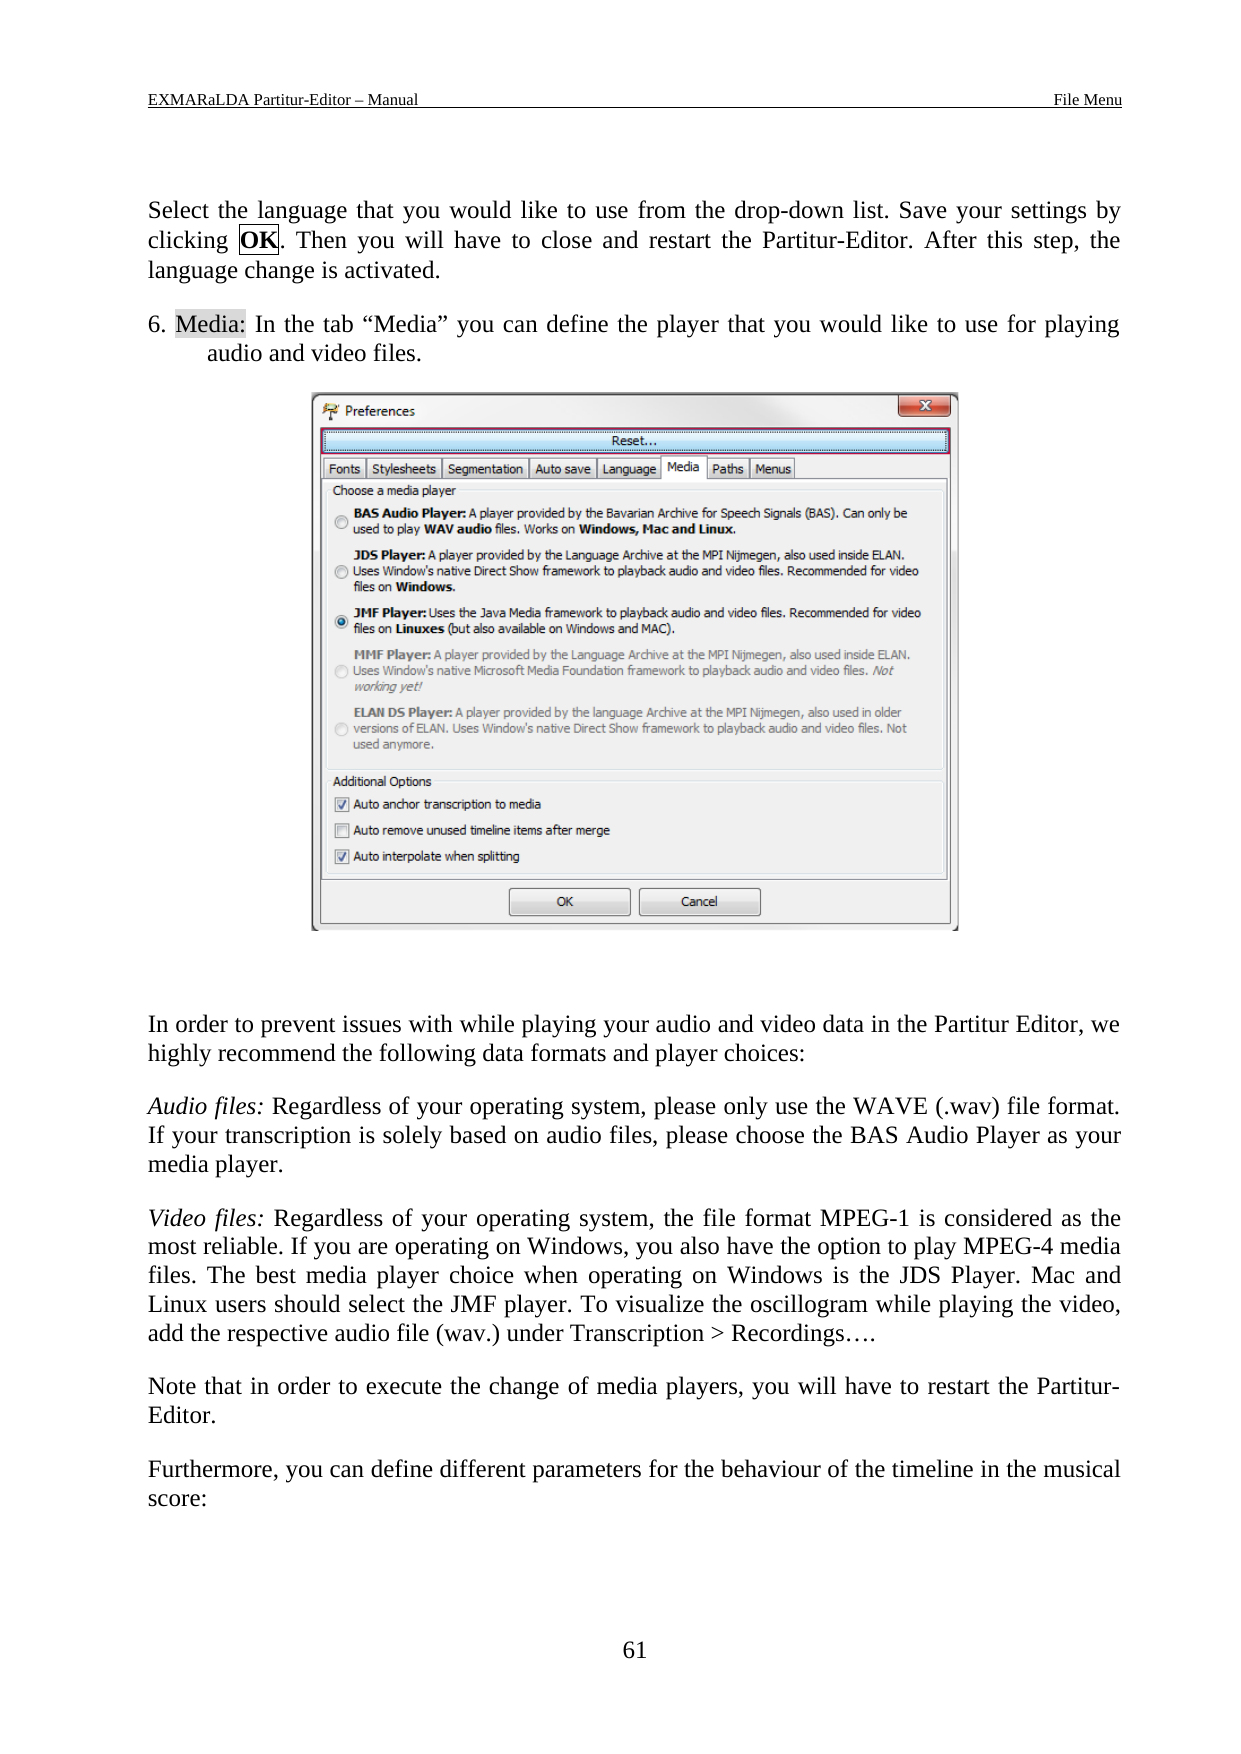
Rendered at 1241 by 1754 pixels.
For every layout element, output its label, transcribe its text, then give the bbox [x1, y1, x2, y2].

text Audio files: Regardless of your operating system, please only use the WAVE (.wav) file format. If your transcription is solely based on audio files, please choose the BAS Audio Player as your media player. [148, 1091, 1122, 1178]
text Video files: Regardless of your operating system, the file format MPEG-1 is considered as the most reliable. If you are operating on Windows, you also have the option to play MPEG-4 media files. The best media player choice when operating on Windows is the JDS Player. Mac and Linux users should select the JMF player. To visualize the oscillogram while playing the video, add the respective audio file (wav.) under Transcription > Recordings…. [148, 1203, 1122, 1346]
text Note that in order to execute the change of media players, you will have to restart the Partitur-Editor. [148, 1371, 1122, 1429]
picture [311, 392, 959, 931]
text In order to prevent issues with while playing your audio and video data in the Partitur Editor, we highly recommend the following data formats and player choices: [148, 1009, 1122, 1066]
text Select the language that you would like to use from the drop-down list. Save your settings by clicking OK. Then you will have to close and restart the Partitur-Editor. After this step, the language change is activated. [148, 196, 1122, 284]
text Furthermore, you can define different parameters for the behaviour of the timeline in the musical score: [148, 1454, 1122, 1511]
text 6. Media: In the tab “Media” you can define the player that you would like to use for playing audio and video files. [148, 309, 1122, 366]
